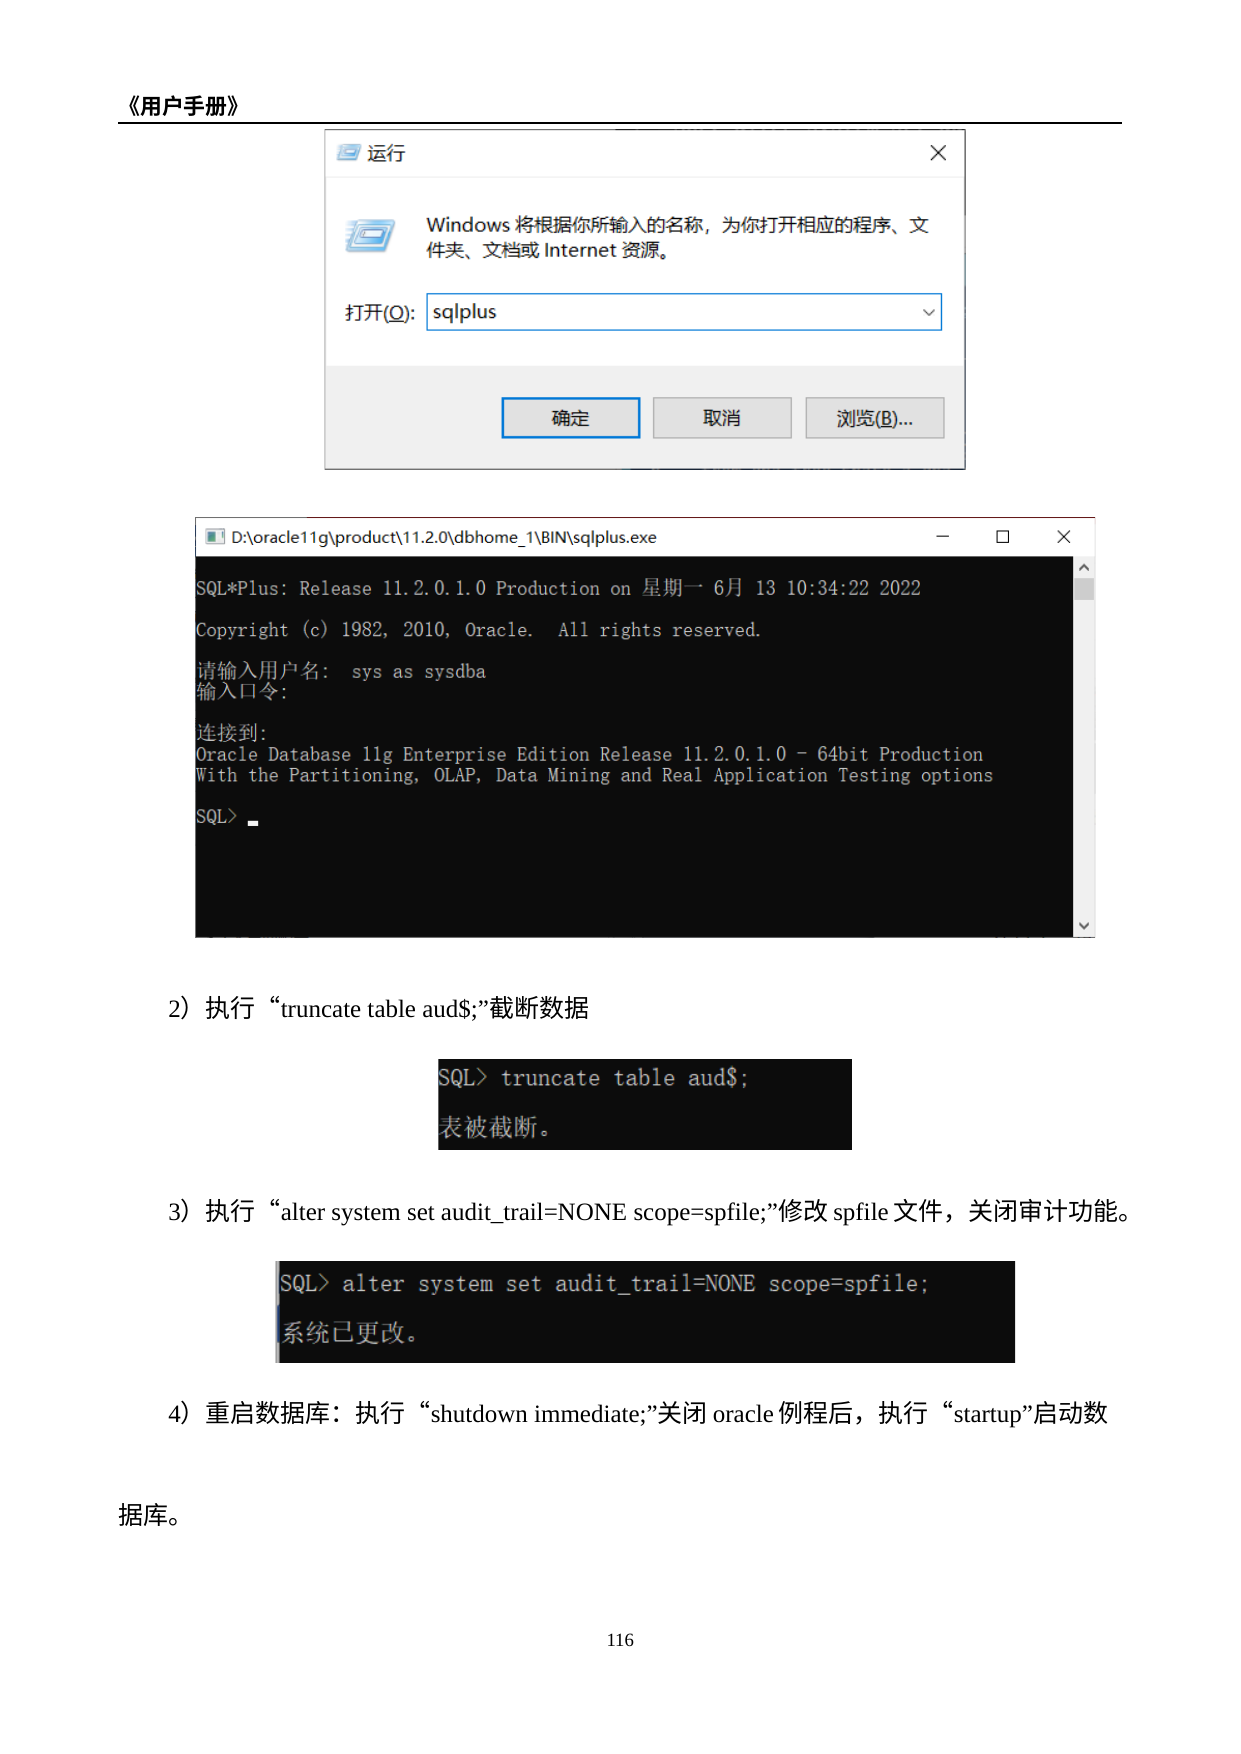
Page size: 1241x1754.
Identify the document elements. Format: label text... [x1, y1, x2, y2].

picture [195, 517, 1096, 938]
picture [438, 1059, 852, 1150]
picture [275, 1261, 1016, 1363]
picture [324, 129, 966, 470]
text 3）执行“alter system set audit_trail=NONE scope=spfile;”修改spfile文件，关闭审计功能。 [118, 1175, 1122, 1243]
text 2）执行“truncate table aud$;”截断数据 [118, 973, 1122, 1041]
text 4）重启数据库：执行“shutdown immediate;”关闭oracle例程后，执行“startup”启动数据库。 [118, 1378, 1122, 1547]
